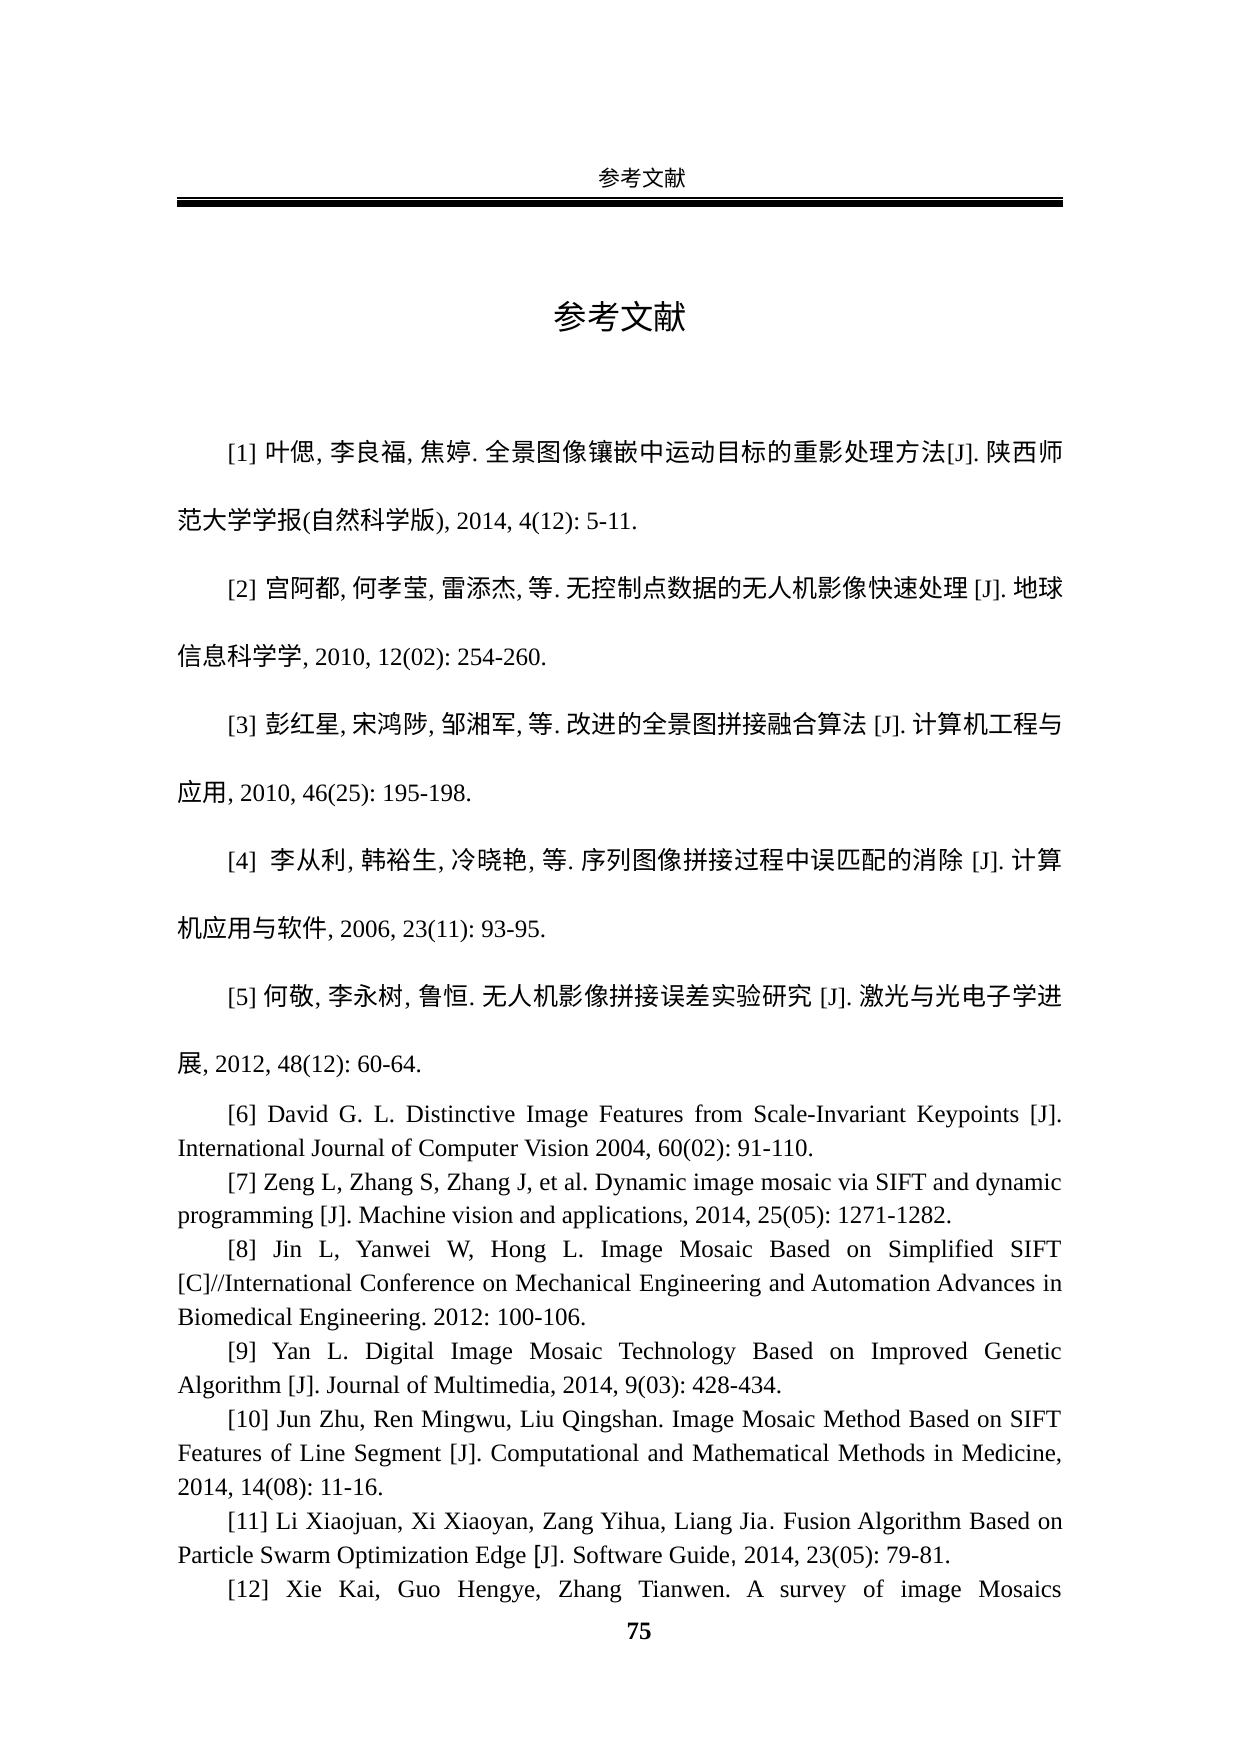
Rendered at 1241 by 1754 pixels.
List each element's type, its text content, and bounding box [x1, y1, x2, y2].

text [10] Jun Zhu, Ren Mingwu, Liu Qingshan. Image Mosaic Method Based on SIFT Features of Line Segment [J]. Computational and Mathematical Methods in Medicine, 2014, 14(08): 11-16. [177, 1402, 1063, 1503]
text [8] Jin L, Yanwei W, Hong L. Image Mosaic Based on Simplified SIFT [C]//International Conference on Mechanical Engineering and Automation Advances in Biomedical Engineering. 2012: 100-106. [177, 1232, 1063, 1334]
text [9] Yan L. Digital Image Mosaic Technology Based on Improved Genetic Algorithm [J]. Journal of Multimedia, 2014, 9(03): 428-434. [177, 1334, 1063, 1402]
subtitle 参考文献 [177, 281, 1063, 349]
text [177, 1571, 1063, 1605]
text [7] Zeng L, Zhang S, Zhang J, et al. Dynamic image mosaic via SIFT and dynamic programming [J]. Machine vision and applications, 2014, 25(05): 1271-1282. [177, 1164, 1063, 1232]
text [3] 彭红星, 宋鸿陟, 邹湘军, 等. 改进的全景图拼接融合算法 [J]. 计算机工程与应用, 2010, 46(25): 195-198. [177, 688, 1063, 824]
text [2] 宫阿都, 何孝莹, 雷添杰, 等. 无控制点数据的无人机影像快速处理 [J]. 地球信息科学学, 2010, 12(02): 254-260. [177, 553, 1063, 688]
text [5] 何敬, 李永树, 鲁恒. 无人机影像拼接误差实验研究 [J]. 激光与光电子学进展, 2012, 48(12): 60-64. [177, 960, 1063, 1096]
text [11] Li Xiaojuan, Xi Xiaoyan, Zang Yihua, Liang Jia. Fusion Algorithm Based on Particle Swarm Optimization Edge [J]. Software Guide, 2014, 23(05): 79-81. [177, 1503, 1063, 1571]
text [6] David G. L. Distinctive Image Features from Scale-Invariant Keypoints [J]. International Journal of Computer Vision 2004, 60(02): 91-110. [177, 1096, 1063, 1164]
text [4] 李从利, 韩裕生, 冷晓艳, 等. 序列图像拼接过程中误匹配的消除 [J]. 计算机应用与软件, 2006, 23(11): 93-95. [177, 824, 1063, 960]
text [1] 叶偲, 李良福, 焦婷. 全景图像镶嵌中运动目标的重影处理方法[J]. 陕西师范大学学报(自然科学版), 2014, 4(12): 5-11. [177, 417, 1063, 553]
